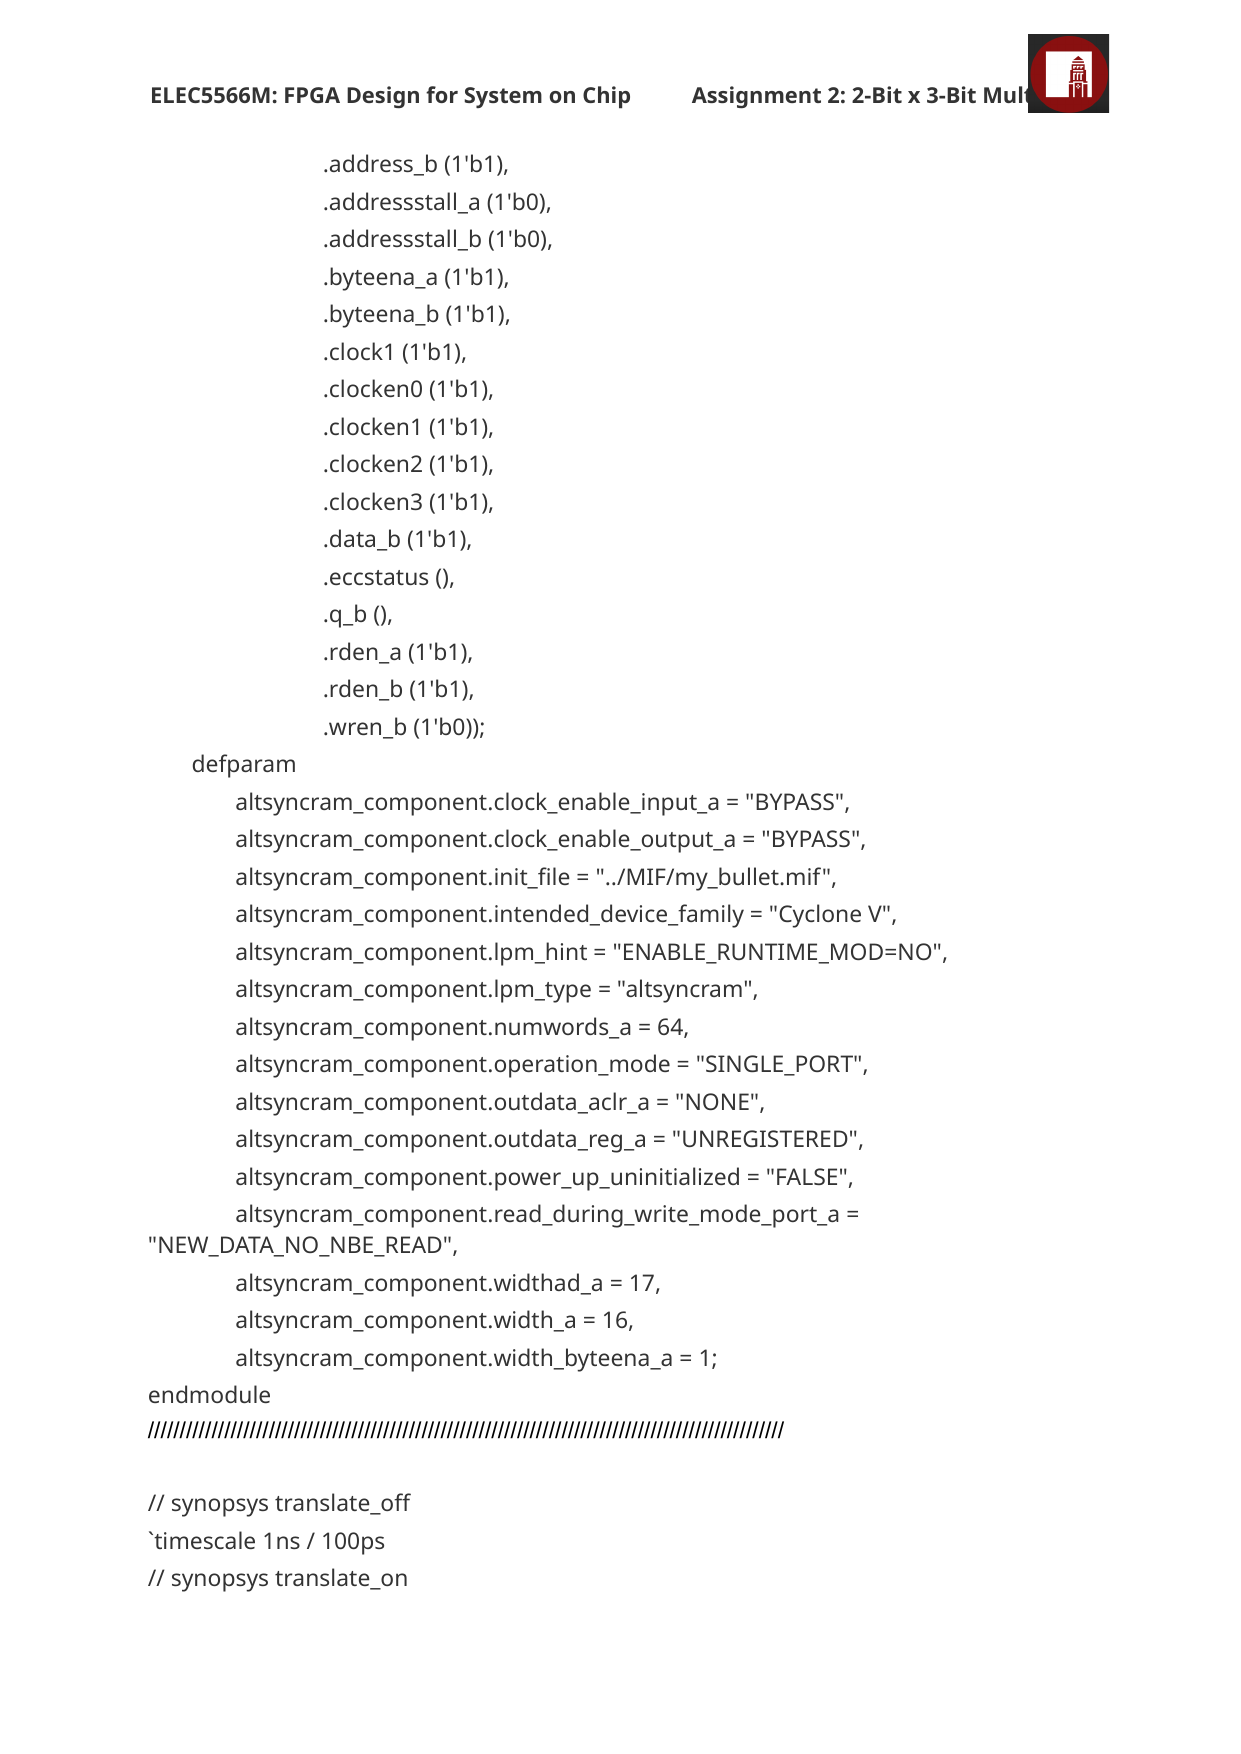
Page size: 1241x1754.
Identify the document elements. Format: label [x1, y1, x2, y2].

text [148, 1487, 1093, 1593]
picture [1027, 34, 1109, 113]
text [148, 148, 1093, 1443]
